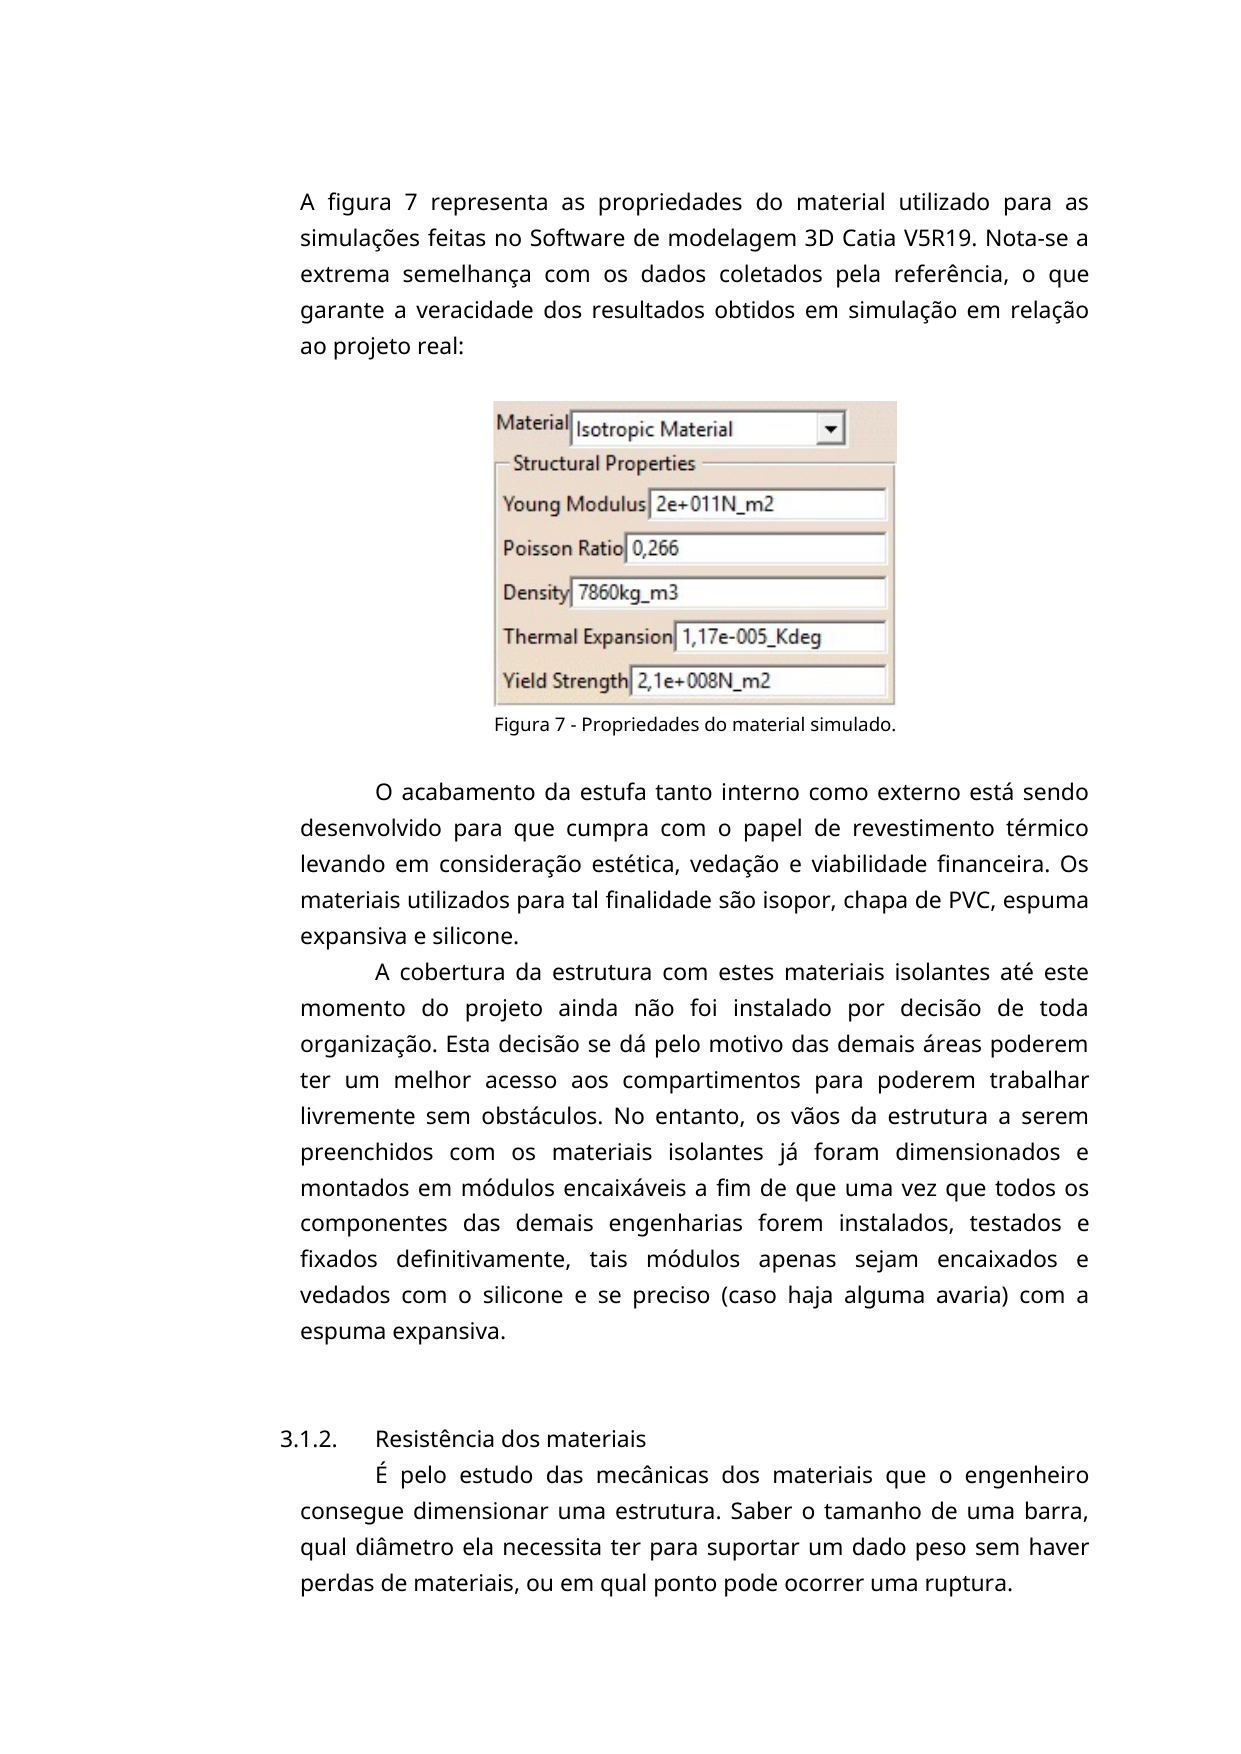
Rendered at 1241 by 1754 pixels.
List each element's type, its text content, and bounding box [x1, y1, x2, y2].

text É pelo estudo das mecânicas dos materiais que o engenheiro consegue dimensionar uma estrutura. Saber o tamanho de uma barra, qual diâmetro ela necessita ter para suportar um dado peso sem haver perdas de materiais, ou em qual ponto pode ocorrer uma ruptura. [300, 1459, 1090, 1598]
picture [493, 401, 897, 707]
text A figura 7 representa as propriedades do material utilizado para as simulações feitas no Software de modelagem 3D Catia V5R19. Nota-se a extrema semelhança com os dados coletados pela referência, o que garante a veracidade dos resultados obtidos em simulação em relação ao projeto real: [300, 186, 1090, 361]
text O acabamento da estufa tanto interno como externo está sendo desenvolvido para que cumpra com o papel de revestimento térmico levando em consideração estética, vedação e viabilidade financeira. Os materiais utilizados para tal finalidade são isopor, chapa de PVC, espuma expansiva e silicone. [300, 776, 1090, 951]
list Resistência dos materiais [337, 1423, 1090, 1454]
text Figura 7 - Propriedades do material simulado. [300, 711, 1090, 736]
text A cobertura da estrutura com estes materiais isolantes até este momento do projeto ainda não foi instalado por decisão de toda organização. Esta decisão se dá pelo motivo das demais áreas poderem ter um melhor acesso aos compartimentos para poderem trabalhar livremente sem obstáculos. No entanto, os vãos da estrutura a serem preenchidos com os materiais isolantes já foram dimensionados e montados em módulos encaixáveis a fim de que uma vez que todos os componentes das demais engenharias forem instalados, testados e fixados definitivamente, tais módulos apenas sejam encaixados e vedados com o silicone e se preciso (caso haja alguma avaria) com a espuma expansiva. [300, 956, 1090, 1346]
